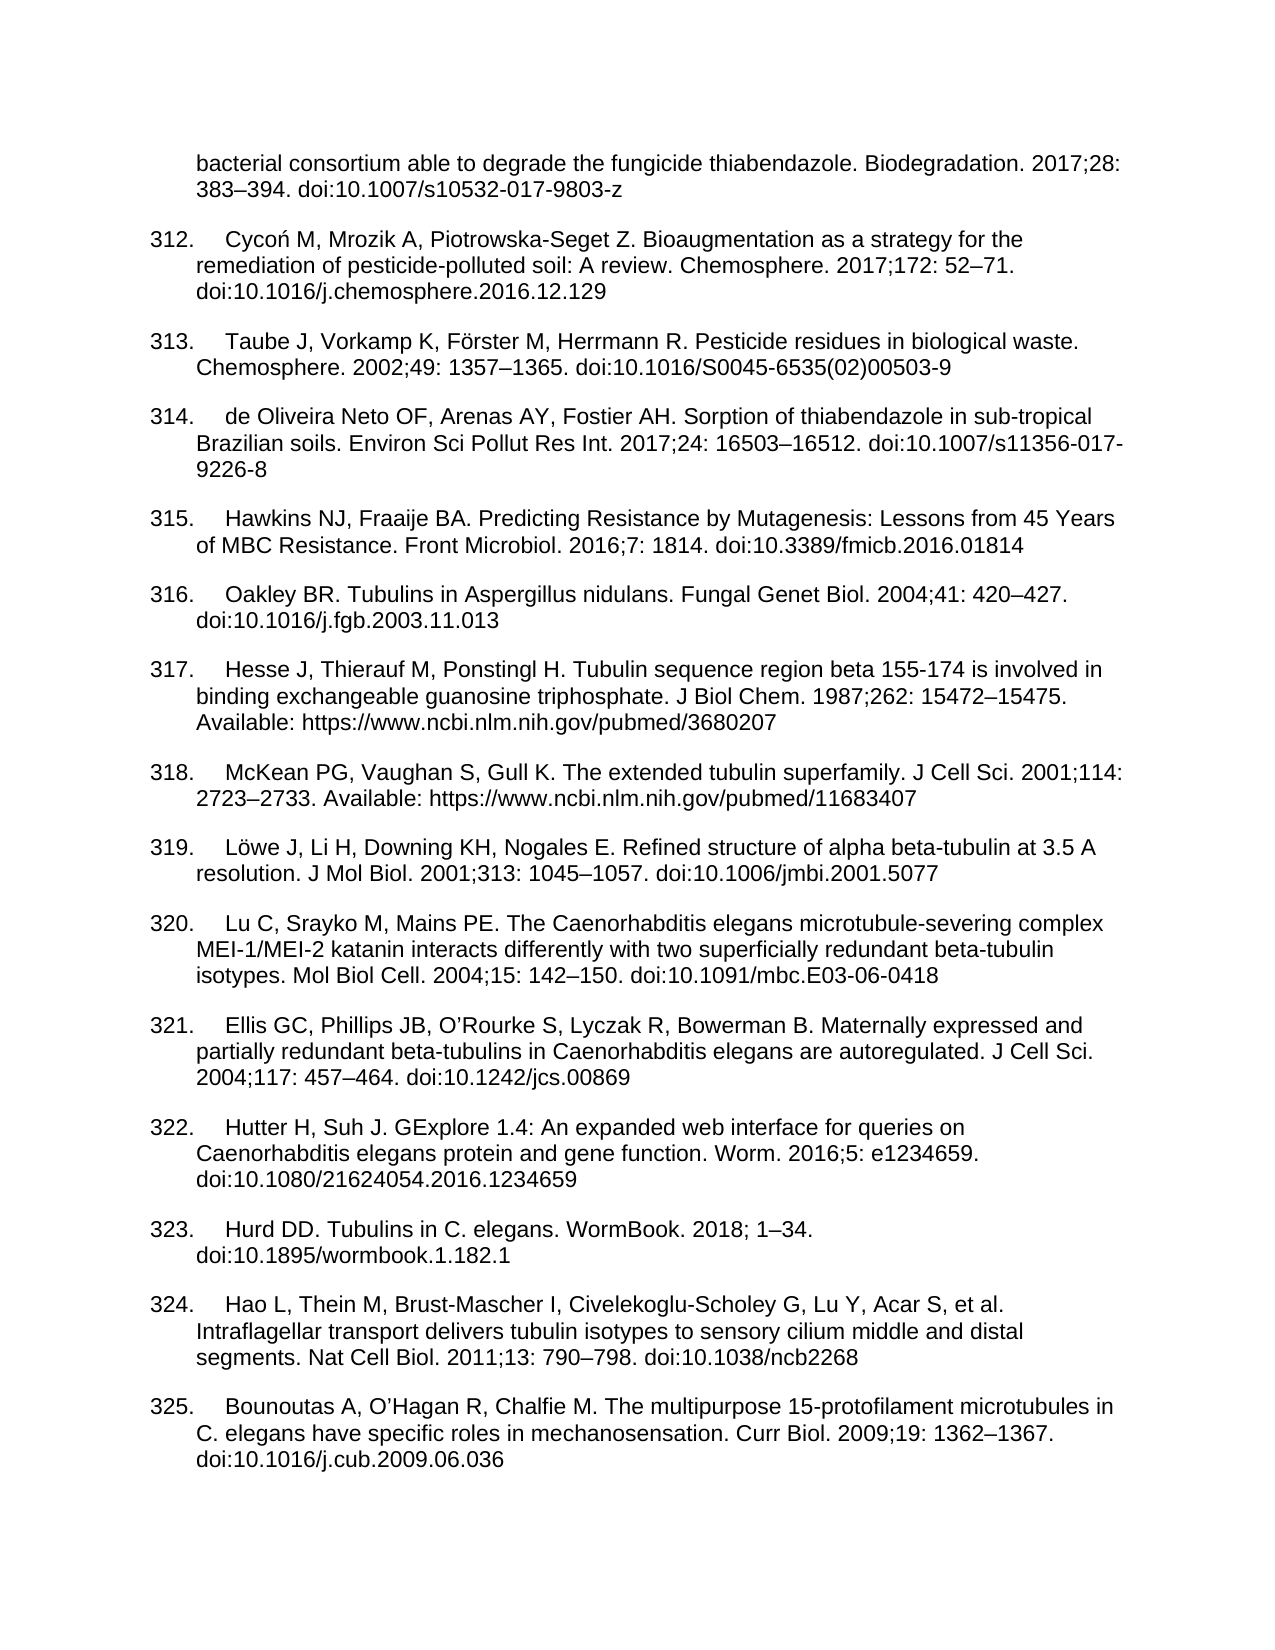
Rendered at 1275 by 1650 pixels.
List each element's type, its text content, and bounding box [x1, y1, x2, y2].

text 319. Löwe J, Li H, Downing KH, Nogales E. Refined structure of alpha beta-tubulin at 3.5 A resolution. J Mol Biol. 2001;313: 1045–1057. doi:10.1006/jmbi.2001.5077 [150, 834, 1125, 887]
text 315. Hawkins NJ, Fraaije BA. Predicting Resistance by Mutagenesis: Lessons from 45 Years of MBC Resistance. Front Microbiol. 2016;7: 1814. doi:10.3389/fmicb.2016.01814 [150, 505, 1125, 558]
text 322. Hutter H, Suh J. GExplore 1.4: An expanded web interface for queries on Caenorhabditis elegans protein and gene function. Worm. 2016;5: e1234659. doi:10.1080/21624054.2016.1234659 [150, 1114, 1125, 1193]
text 316. Oakley BR. Tubulins in Aspergillus nidulans. Fungal Genet Biol. 2004;41: 420–427. doi:10.1016/j.fgb.2003.11.013 [150, 581, 1125, 633]
text 320. Lu C, Srayko M, Mains PE. The Caenorhabditis elegans microtubule-severing complex MEI-1/MEI-2 katanin interacts differently with two superficially redundant beta-tubulin isotypes. Mol Biol Cell. 2004;15: 142–150. doi:10.1091/mbc.E03-06-0418 [150, 910, 1125, 989]
text 325. Bounoutas A, O’Hagan R, Chalfie M. The multipurpose 15-protofilament microtubules in C. elegans have specific roles in mechanosensation. Curr Biol. 2009;19: 1362–1367. doi:10.1016/j.cub.2009.06.036 [150, 1393, 1125, 1472]
text 317. Hesse J, Thierauf M, Ponstingl H. Tubulin sequence region beta 155-174 is involved in binding exchangeable guanosine triphosphate. J Biol Chem. 1987;262: 15472–15475. Available: https://www.ncbi.nlm.nih.gov/pubmed/3680207 [150, 656, 1125, 736]
text 321. Ellis GC, Phillips JB, O’Rourke S, Lyczak R, Bowerman B. Maternally expressed and partially redundant beta-tubulins in Caenorhabditis elegans are autoregulated. J Cell Sci. 2004;117: 457–464. doi:10.1242/jcs.00869 [150, 1012, 1125, 1091]
text 312. Cycoń M, Mrozik A, Piotrowska-Seget Z. Bioaugmentation as a strategy for the remediation of pesticide-polluted soil: A review. Chemosphere. 2017;172: 52–71. doi:10.1016/j.chemosphere.2016.12.129 [150, 226, 1125, 305]
text 324. Hao L, Thein M, Brust-Mascher I, Civelekoglu-Scholey G, Lu Y, Acar S, et al. Intraflagellar transport delivers tubulin isotypes to sensory cilium middle and distal segments. Nat Cell Biol. 2011;13: 790–798. doi:10.1038/ncb2268 [150, 1291, 1125, 1370]
text 318. McKean PG, Vaughan S, Gull K. The extended tubulin superfamily. J Cell Sci. 2001;114: 2723–2733. Available: https://www.ncbi.nlm.nih.gov/pubmed/11683407 [150, 758, 1125, 811]
text 323. Hurd DD. Tubulins in C. elegans. WormBook. 2018; 1–34. doi:10.1895/wormbook.1.182.1 [150, 1216, 1125, 1268]
text 313. Taube J, Vorkamp K, Förster M, Herrmann R. Pesticide residues in biological waste. Chemosphere. 2002;49: 1357–1365. doi:10.1016/S0045-6535(02)00503-9 [150, 328, 1125, 380]
text 314. de Oliveira Neto OF, Arenas AY, Fostier AH. Sorption of thiabendazole in sub-tropical Brazilian soils. Environ Sci Pollut Res Int. 2017;24: 16503–16512. doi:10.1007/s11356-017-9226-8 [150, 403, 1125, 482]
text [150, 150, 1125, 203]
